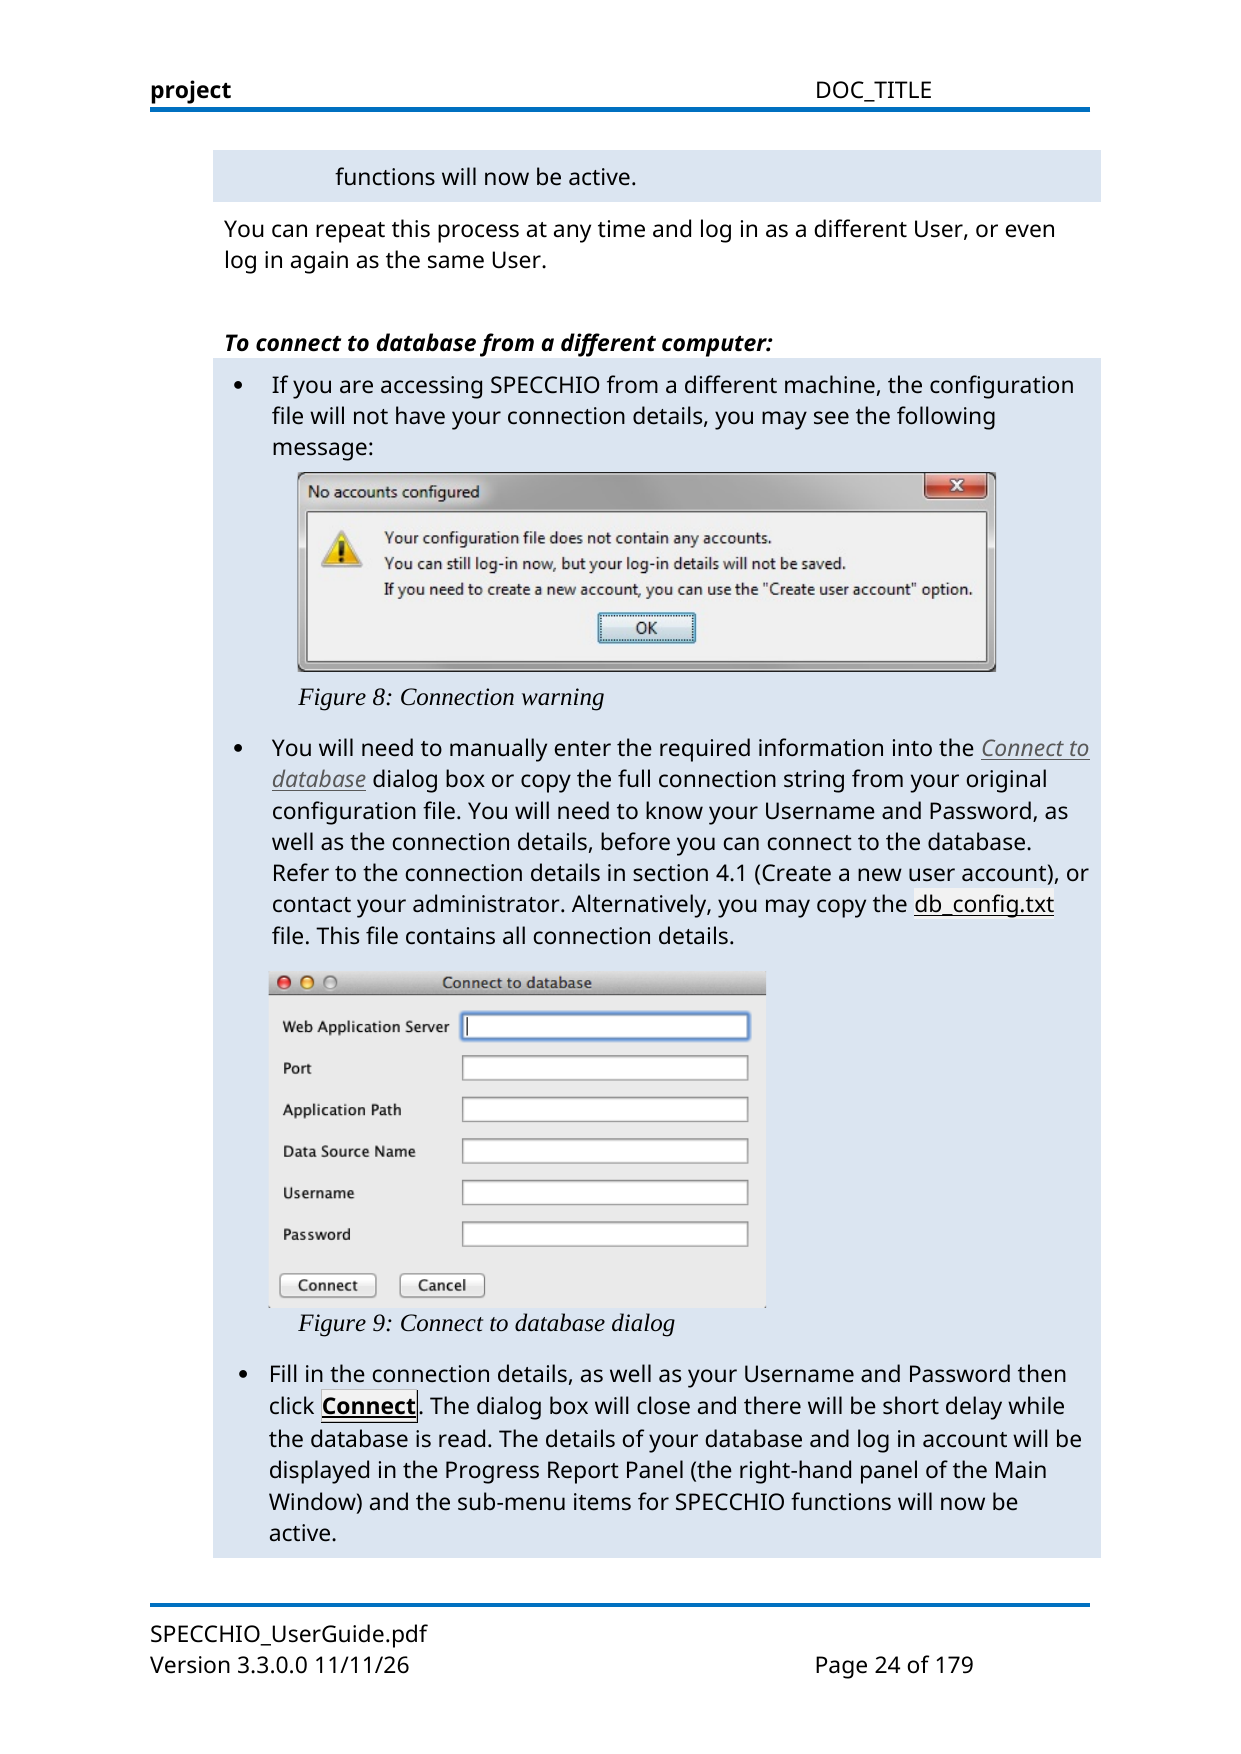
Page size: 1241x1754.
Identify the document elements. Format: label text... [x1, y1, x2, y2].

subtitle To connect to database from a different computer: [224, 327, 1090, 358]
table_header If you are accessing SPECCHIO from a different machine, the configuration file will not have your connection details, you may see the following message: Figure 8: Connection warning You will need to manually enter the required information into the Connect to database dialog box or copy the full connection string from your original configuration file. You will need to know your Username and Password, as well as the connection details, before you can connect to the database. Refer to the connection details in section 4.1 (Create a new user account), or contact your administrator. Alternatively, you may copy the db_config.txt file. This file contains all connection details. Figure 9: Connect to database dialog Fill in the connection details, as well as your Username and Password then click Connect. The dialog box will close and there will be short delay while the database is read. The details of your database and log in account will be displayed in the Progress Report Panel (the right-hand panel of the Main Window) and the sub-menu items for SPECCHIO functions will now be active. [213, 358, 1101, 1558]
text You can repeat this process at any time and log in as a different User, or even log in again as the same User. [224, 212, 1090, 275]
picture [297, 472, 997, 672]
picture [268, 971, 767, 1308]
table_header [213, 150, 1101, 202]
